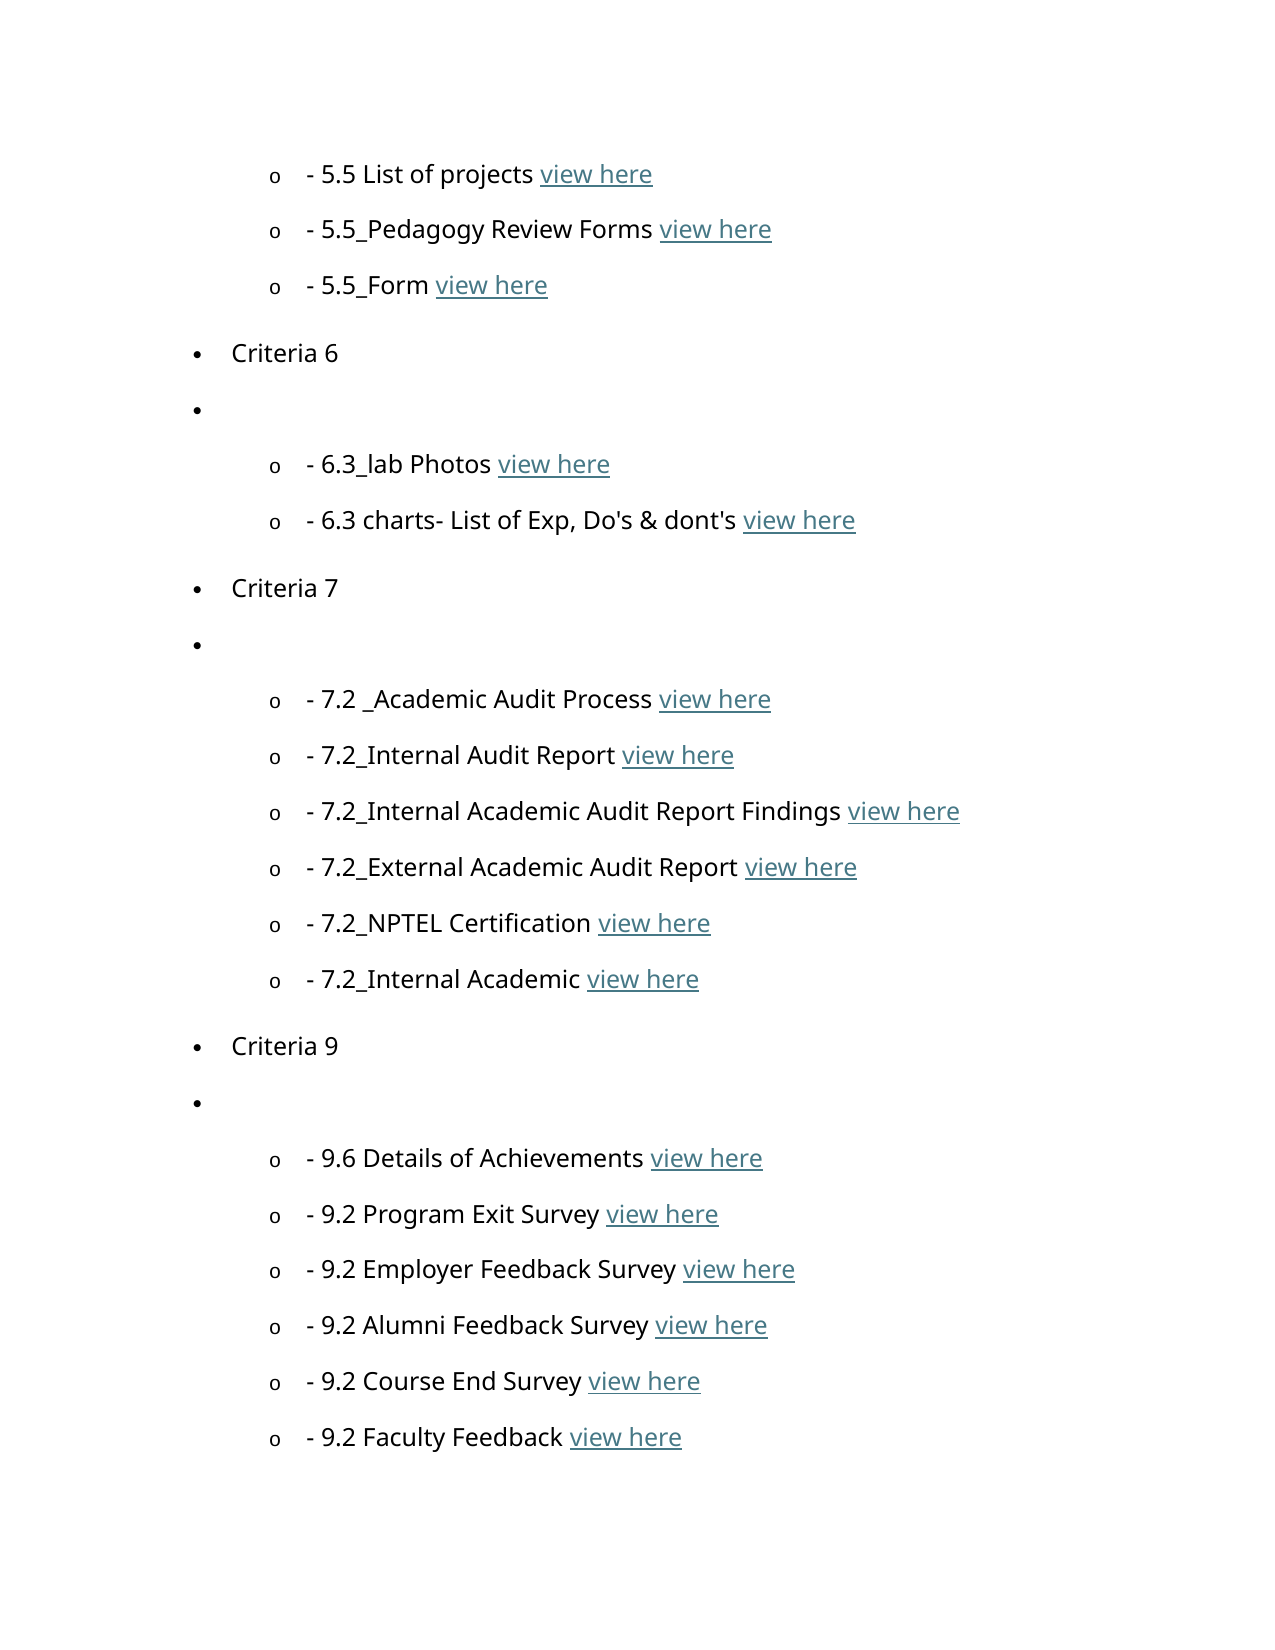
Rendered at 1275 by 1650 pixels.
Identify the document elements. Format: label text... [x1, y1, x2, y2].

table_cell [150, 1023, 1275, 1481]
table_cell Criteria 7 - 7.2 _Academic Audit Process view here - 7.2_Internal Audit Report view here - 7.2_Internal Academic Audit Report Findings view here - 7.2_External Academic Audit Report view here - 7.2_NPTEL Certification view here - 7.2_Internal Academic view here [150, 564, 1275, 1022]
table_cell Criteria 6 - 6.3_lab Photos view here - 6.3 charts- List of Exp, Do's & dont's view here [150, 329, 1275, 564]
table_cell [150, 150, 1275, 329]
